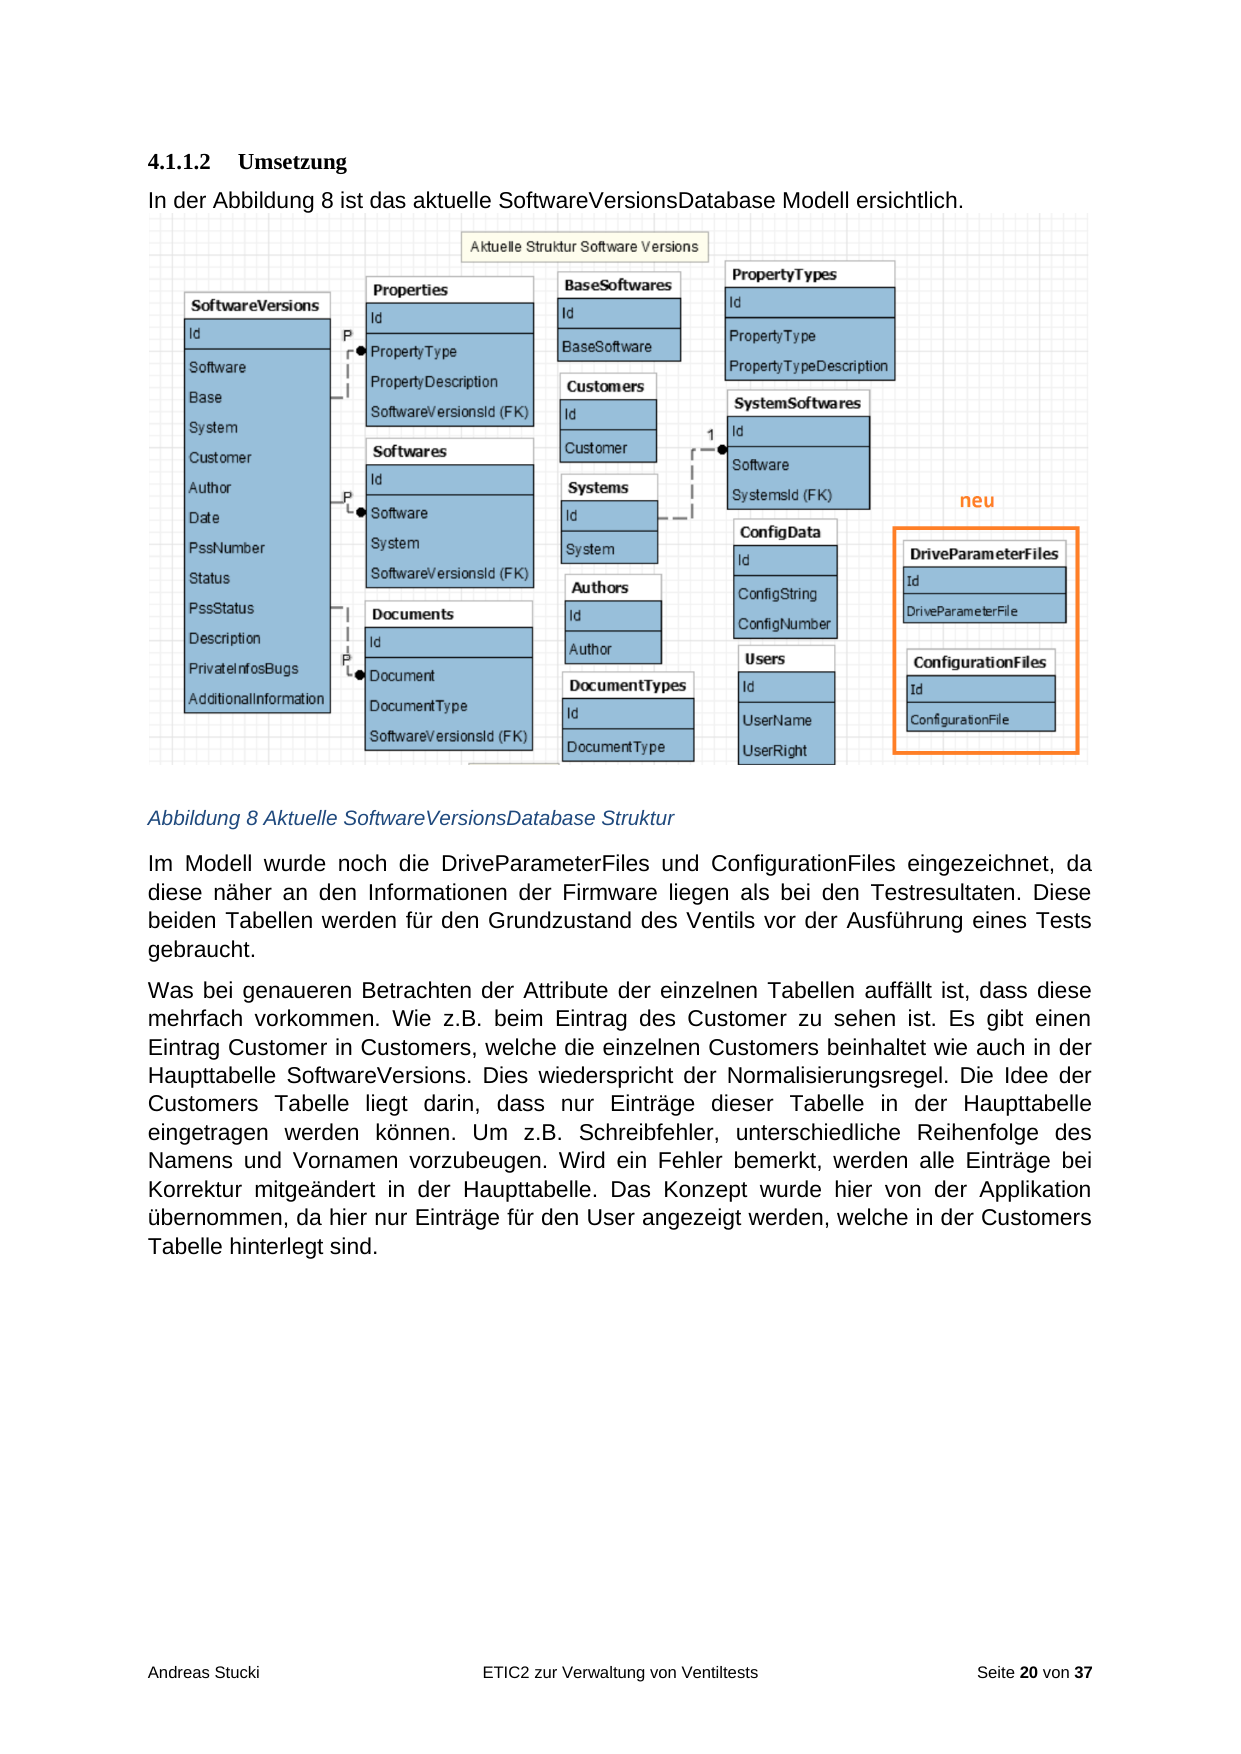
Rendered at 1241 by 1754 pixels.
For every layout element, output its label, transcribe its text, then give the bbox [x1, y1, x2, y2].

text In der Abbildung 8 ist das aktuelle SoftwareVersionsDatabase Modell ersichtlich. [148, 187, 1092, 213]
picture [147, 213, 1088, 764]
subtitle Umsetzung [148, 148, 1092, 174]
text Was bei genaueren Betrachten der Attribute der einzelnen Tabellen auffällt ist, dass diese mehrfach vorkommen. Wie z.B. beim Eintrag des Customer zu sehen ist. Es gibt einen Eintrag Customer in Customers, welche die einzelnen Customers beinhaltet wie auch in der Haupttabelle SoftwareVersions. Dies wiederspricht der Normalisierungsregel. Die Idee der Customers Tabelle liegt darin, dass nur Einträge dieser Tabelle in der Haupttabelle eingetragen werden können. Um z.B. Schreibfehler, unterschiedliche Reihenfolge des Namens und Vornamen vorzubeugen. Wird ein Fehler bemerkt, werden alle Einträge bei Korrektur mitgeändert in der Haupttabelle. Das Konzept wurde hier von der Applikation übernommen, da hier nur Einträge für den User angezeigt werden, welche in der Customers Tabelle hinterlegt sind. [148, 977, 1092, 1259]
text Im Modell wurde noch die DriveParameterFiles und ConfigurationFiles eingezeichnet, da diese näher an den Informationen der Firmware liegen als bei den Testresultaten. Diese beiden Tabellen werden für den Grundzustand des Ventils vor der Ausführung eines Tests gebraucht. [148, 850, 1092, 962]
